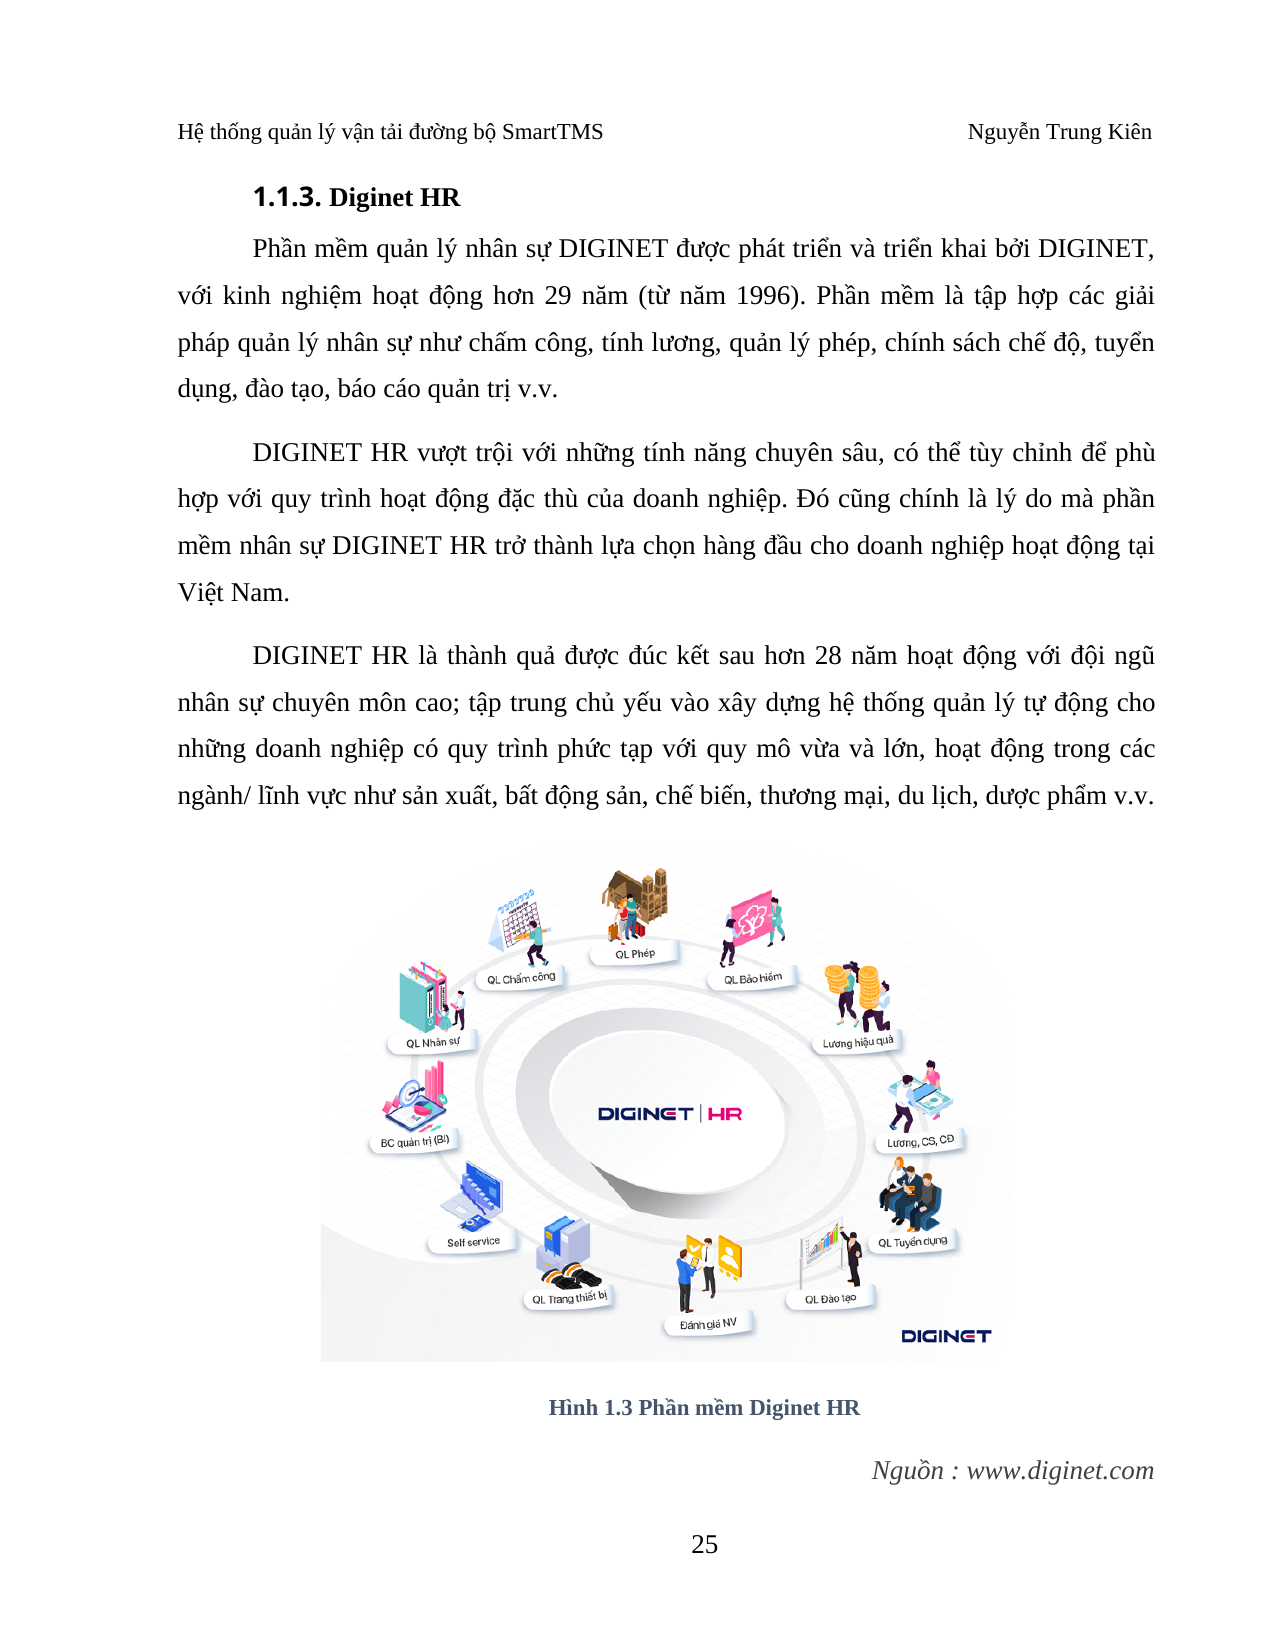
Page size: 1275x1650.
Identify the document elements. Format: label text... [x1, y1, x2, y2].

text Nguồn : www.diginet.com [177, 1454, 1157, 1486]
subtitle Diginet HR [252, 177, 1157, 214]
text DIGINET HR vượt trội với những tính năng chuyên sâu, có thể tùy chỉnh để phù hợp với quy trình hoạt động đặc thù của doanh nghiệp. Đó cũng chính là lý do mà phần mềm nhân sự DIGINET HR trở thành lựa chọn hàng đầu cho doanh nghiệp hoạt động tại Việt Nam. [177, 436, 1157, 607]
text Phần mềm quản lý nhân sự DIGINET được phát triển và triển khai bởi DIGINET, với kinh nghiệm hoạt động hơn 29 năm (từ năm 1996). Phần mềm là tập hợp các giải pháp quản lý nhân sự như chấm công, tính lương, quản lý phép, chính sách chế độ, tuyển dụng, đào tạo, báo cáo quản trị v.v. [177, 232, 1157, 404]
text DIGINET HR là thành quả được đúc kết sau hơn 28 năm hoạt động với đội ngũ nhân sự chuyên môn cao; tập trung chủ yếu vào xây dựng hệ thống quản lý tự động cho những doanh nghiệp có quy trình phức tạp với quy mô vừa và lớn, hoạt động trong các ngành/ lĩnh vực như sản xuất, bất động sản, chế biến, thương mại, du lịch, dược phẩm v.v. [177, 639, 1157, 810]
picture [320, 842, 1014, 1362]
